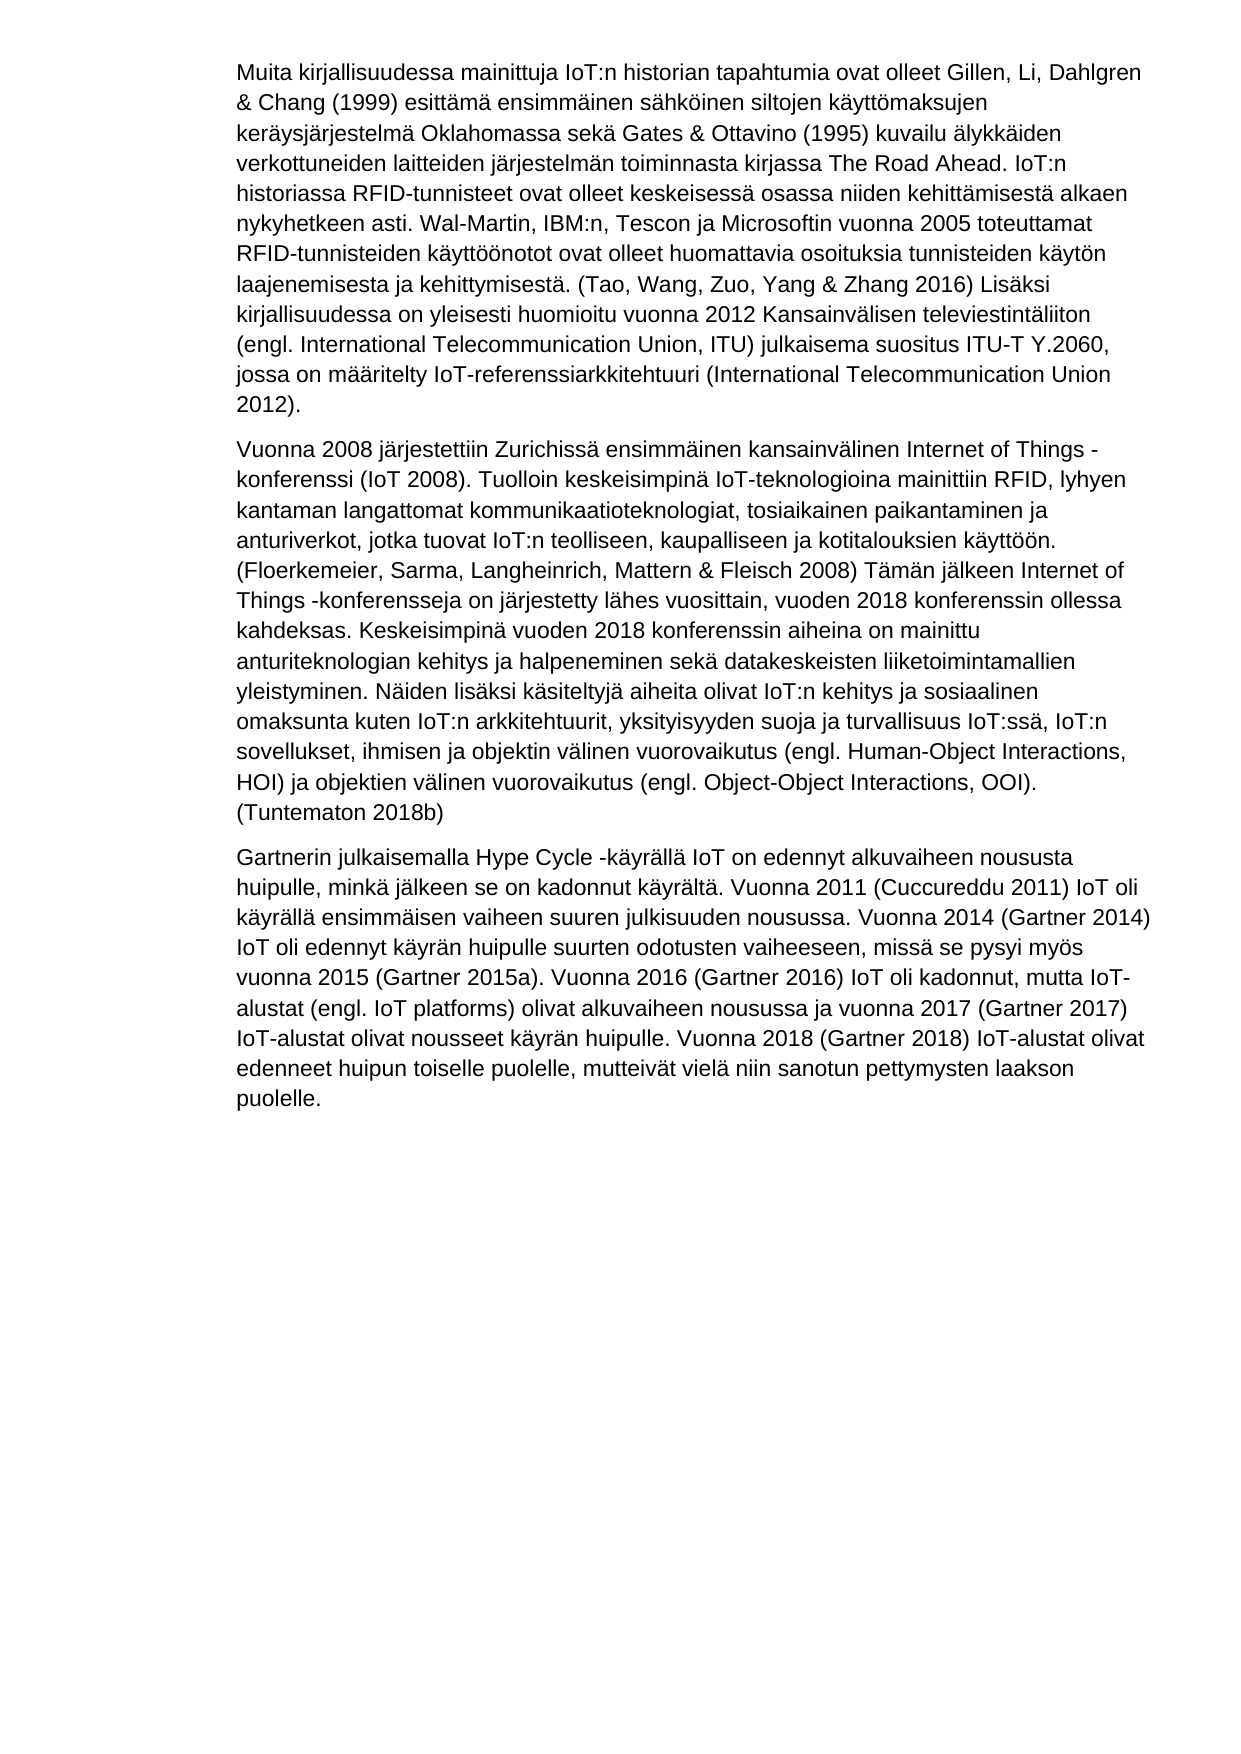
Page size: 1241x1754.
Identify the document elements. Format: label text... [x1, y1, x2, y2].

text Vuonna 2008 järjestettiin Zurichissä ensimmäinen kansainvälinen Internet of Things -konferenssi (IoT 2008). Tuolloin keskeisimpinä IoT-teknologioina mainittiin RFID, lyhyen kantaman langattomat kommunikaatioteknologiat, tosiaikainen paikantaminen ja anturiverkot, jotka tuovat IoT:n teolliseen, kaupalliseen ja kotitalouksien käyttöön. (Floerkemeier, Sarma, Langheinrich, Mattern & Fleisch 2008) Tämän jälkeen Internet of Things -konferensseja on järjestetty lähes vuosittain, vuoden 2018 konferenssin ollessa kahdeksas. Keskeisimpinä vuoden 2018 konferenssin aiheina on mainittu anturiteknologian kehitys ja halpeneminen sekä datakeskeisten liiketoimintamallien yleistyminen. Näiden lisäksi käsiteltyjä aiheita olivat IoT:n kehitys ja sosiaalinen omaksunta kuten IoT:n arkkitehtuurit, yksityisyyden suoja ja turvallisuus IoT:ssä, IoT:n sovellukset, ihmisen ja objektin välinen vuorovaikutus (engl. Human-Object Interactions, HOI) ja objektien välinen vuorovaikutus (engl. Object-Object Interactions, OOI). (Tuntematon 2018b) [236, 436, 1152, 825]
text Muita kirjallisuudessa mainittuja IoT:n historian tapahtumia ovat olleet Gillen, Li, Dahlgren & Chang (1999) esittämä ensimmäinen sähköinen siltojen käyttömaksujen keräysjärjestelmä Oklahomassa sekä Gates & Ottavino (1995) kuvailu älykkäiden verkottuneiden laitteiden järjestelmän toiminnasta kirjassa The Road Ahead. IoT:n historiassa RFID-tunnisteet ovat olleet keskeisessä osassa niiden kehittämisestä alkaen nykyhetkeen asti. Wal-Martin, IBM:n, Tescon ja Microsoftin vuonna 2005 toteuttamat RFID-tunnisteiden käyttöönotot ovat olleet huomattavia osoituksia tunnisteiden käytön laajenemisesta ja kehittymisestä. (Tao, Wang, Zuo, Yang & Zhang 2016) Lisäksi kirjallisuudessa on yleisesti huomioitu vuonna 2012 Kansainvälisen televiestintäliiton (engl. International Telecommunication Union, ITU) julkaisema suositus ITU-T Y.2060, jossa on määritelty IoT-referenssiarkkitehtuuri (International Telecommunication Union 2012). [236, 59, 1152, 418]
text Gartnerin julkaisemalla Hype Cycle -käyrällä IoT on edennyt alkuvaiheen noususta huipulle, minkä jälkeen se on kadonnut käyrältä. Vuonna 2011 (Cuccureddu 2011) IoT oli käyrällä ensimmäisen vaiheen suuren julkisuuden nousussa. Vuonna 2014 (Gartner 2014) IoT oli edennyt käyrän huipulle suurten odotusten vaiheeseen, missä se pysyi myös vuonna 2015 (Gartner 2015a). Vuonna 2016 (Gartner 2016) IoT oli kadonnut, mutta IoT-alustat (engl. IoT platforms) olivat alkuvaiheen nousussa ja vuonna 2017 (Gartner 2017) IoT-alustat olivat nousseet käyrän huipulle. Vuonna 2018 (Gartner 2018) IoT-alustat olivat edenneet huipun toiselle puolelle, mutteivät vielä niin sanotun pettymysten laakson puolelle. [236, 843, 1152, 1111]
